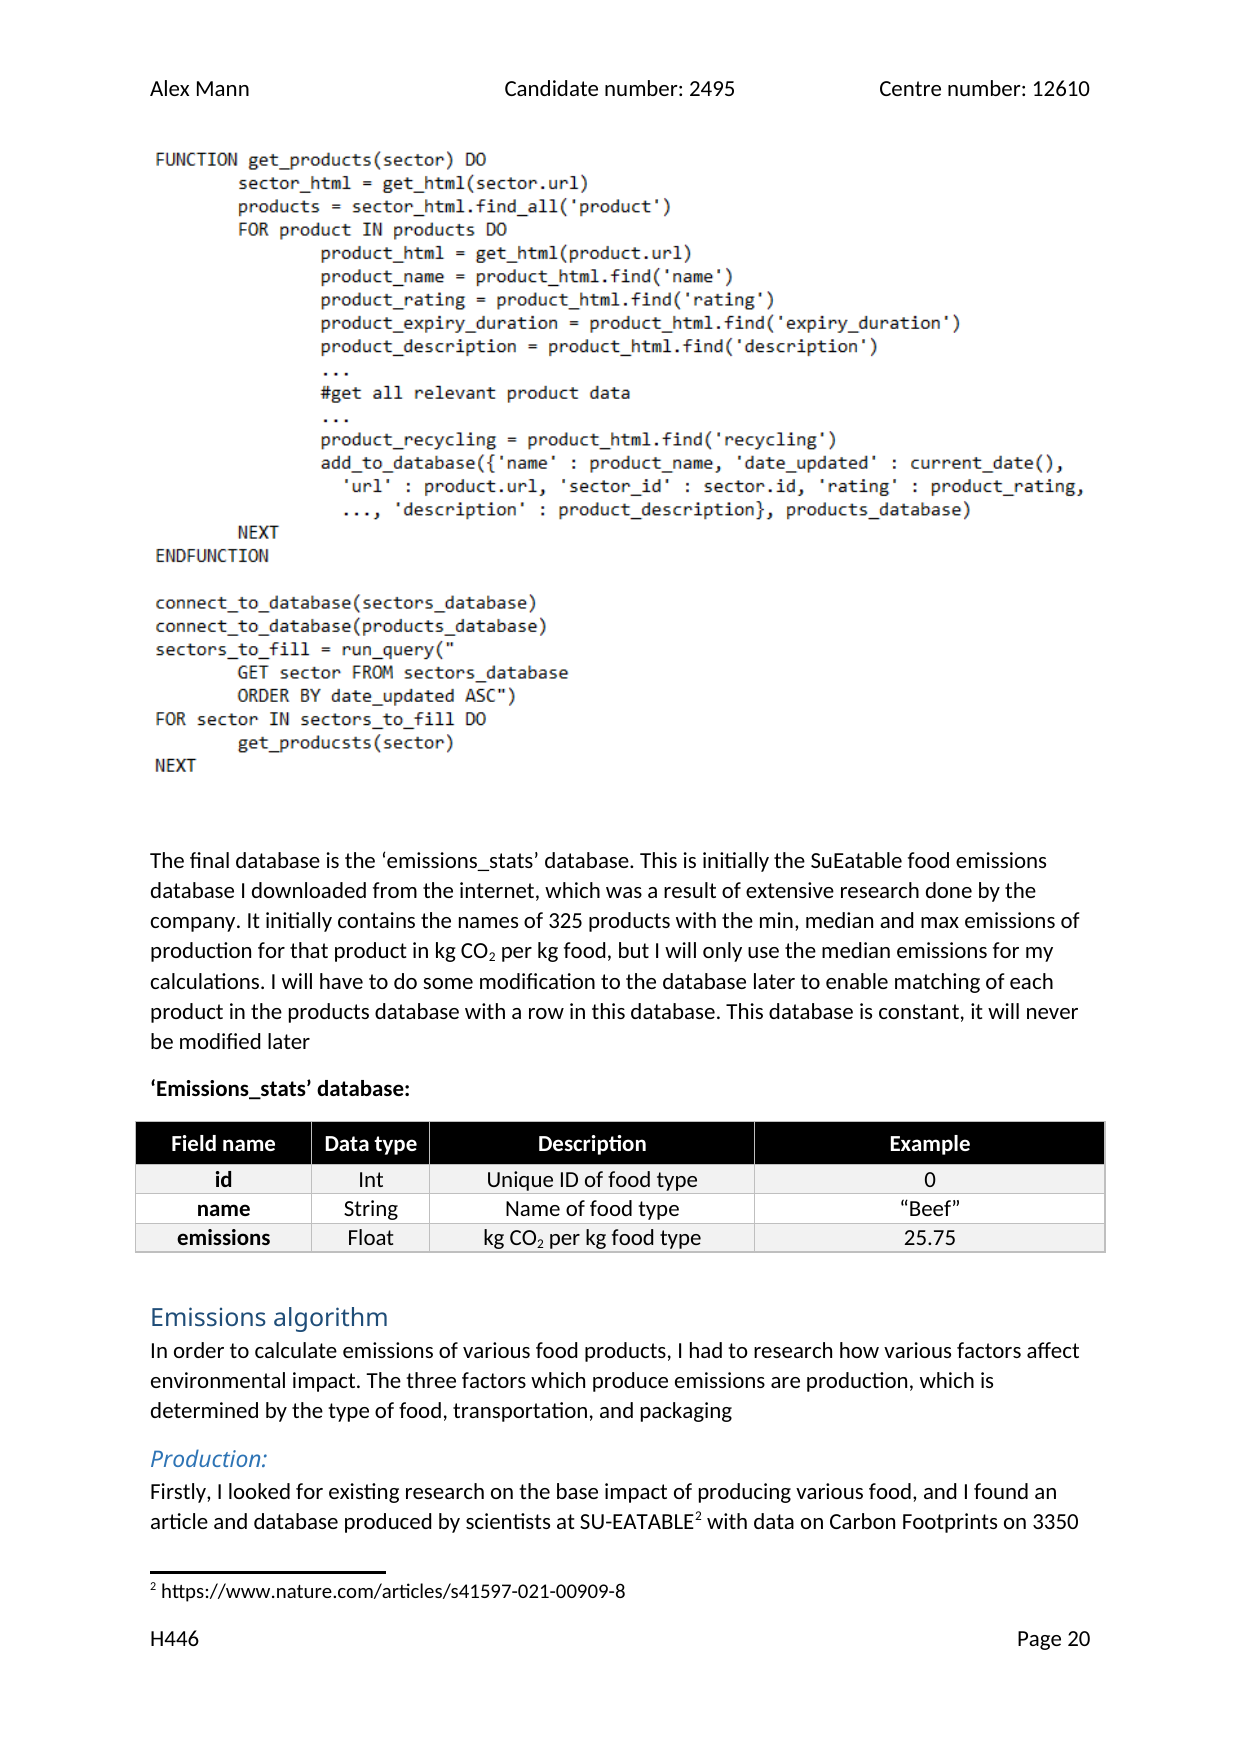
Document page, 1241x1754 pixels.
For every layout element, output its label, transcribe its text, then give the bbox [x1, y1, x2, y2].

table_cell 25.75 [755, 1224, 1104, 1251]
table_cell name [136, 1194, 311, 1222]
picture [150, 150, 1091, 781]
table_header Field name [136, 1122, 311, 1164]
table_header Example [755, 1122, 1104, 1164]
text In order to calculate emissions of various food products, I had to research how various factors affect environmental impact. The three factors which produce emissions are production, which is determined by the type of food, transportation, and packaging [150, 1336, 1090, 1424]
subtitle Production: [150, 1443, 1090, 1475]
table_cell “Beef” [755, 1194, 1104, 1222]
table_cell Unique ID of food type [430, 1165, 754, 1193]
table_cell kg CO2 per kg food type [430, 1224, 754, 1251]
text The final database is the ‘emissions_stats’ database. This is initially the SuEatable food emissions database I downloaded from the internet, which was a result of extensive research done by the company. It initially contains the names of 325 products with the min, median and max emissions of production for that product in kg CO2 per kg food, but I will only use the median emissions for my calculations. I will have to do some modification to the database later to enable matching of each product in the products database with a row in this database. This database is constant, it will never be modified later [150, 846, 1090, 1055]
table_cell id [136, 1165, 311, 1193]
table_header Data type [312, 1122, 429, 1164]
subtitle Emissions algorithm [150, 1299, 1090, 1333]
table_cell emissions [136, 1224, 311, 1251]
table_cell 0 [755, 1165, 1104, 1193]
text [150, 1477, 1090, 1535]
table_cell Int [312, 1165, 429, 1193]
text ‘Emissions_stats’ database: [150, 1074, 1090, 1102]
table_cell Name of food type [430, 1194, 754, 1222]
table_cell String [312, 1194, 429, 1222]
table_cell Float [312, 1224, 429, 1251]
table_header Description [430, 1122, 754, 1164]
